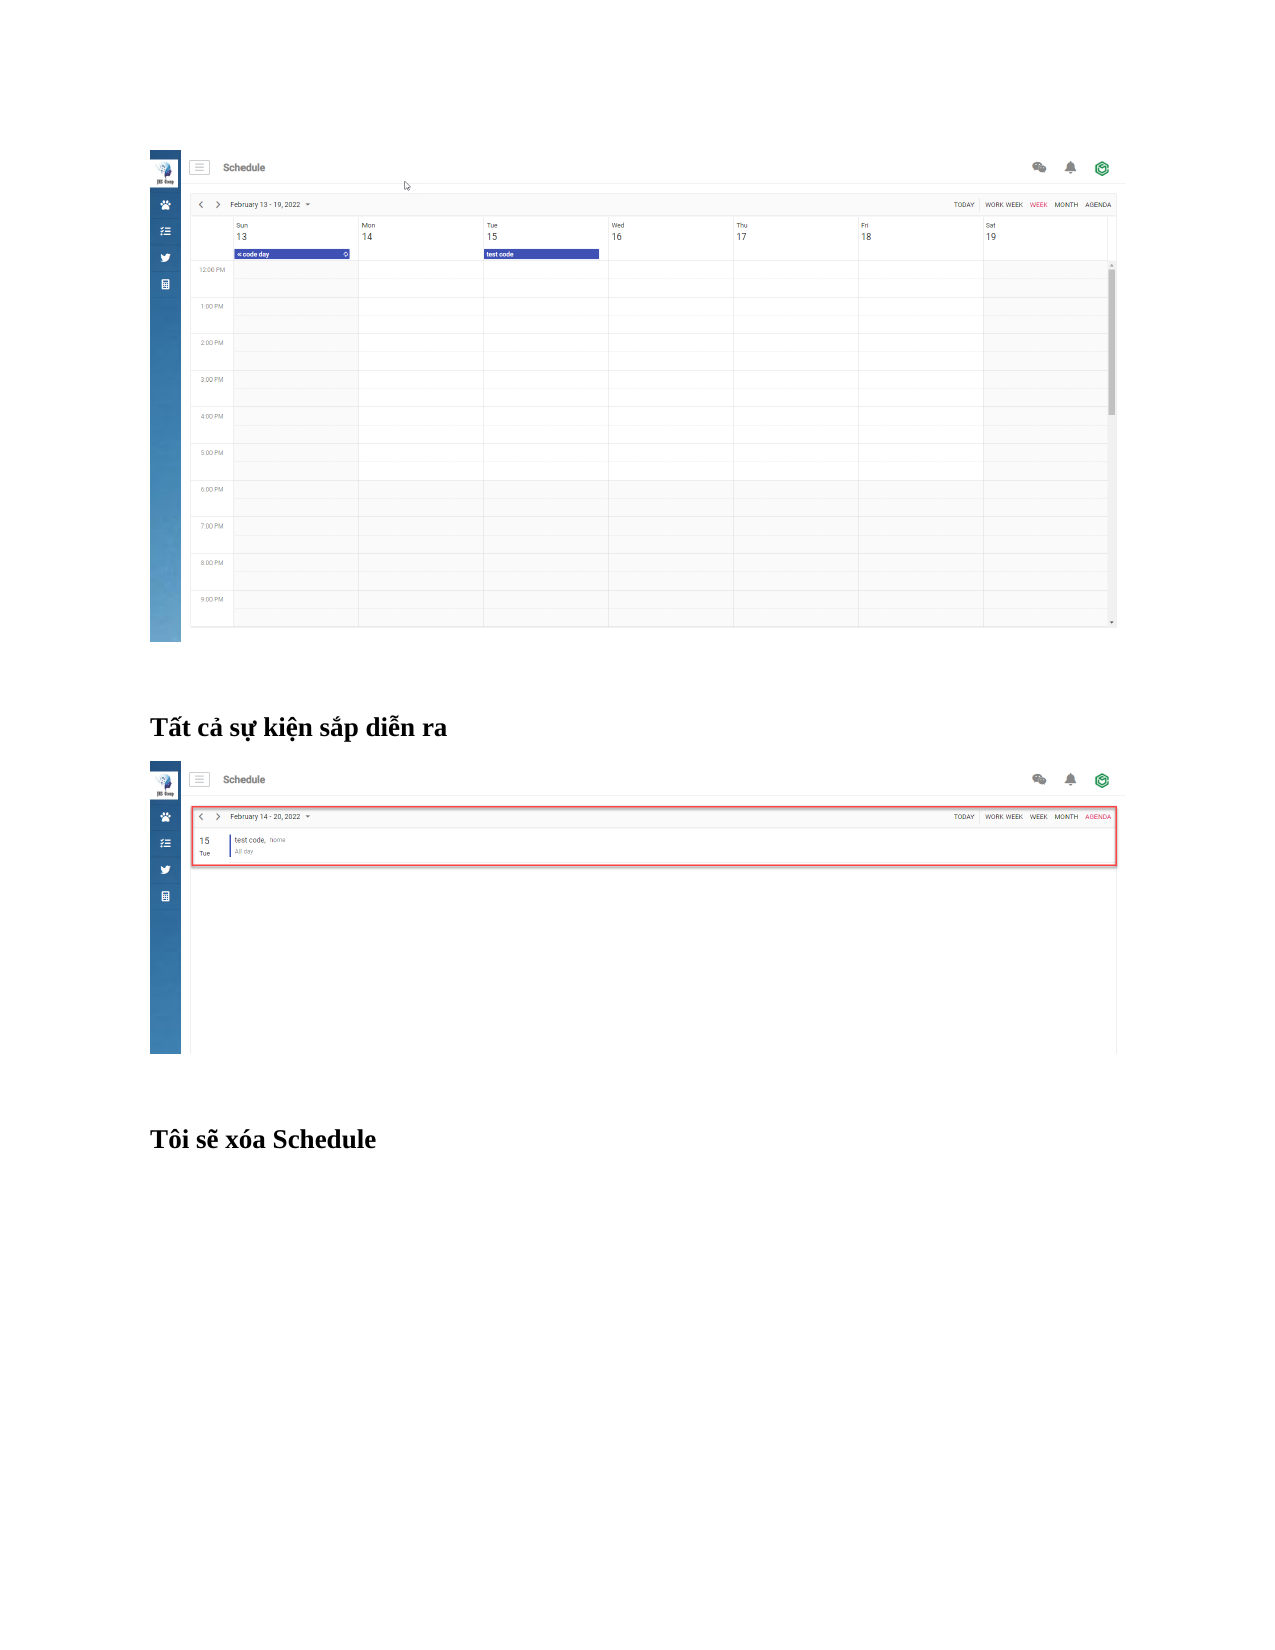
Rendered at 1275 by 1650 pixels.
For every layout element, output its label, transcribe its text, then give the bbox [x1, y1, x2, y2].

text Tất cả sự kiện sắp diễn ra [150, 711, 1125, 742]
picture [150, 761, 1125, 1054]
text Tôi sẽ xóa Schedule [150, 1123, 1125, 1154]
picture [150, 150, 1125, 642]
